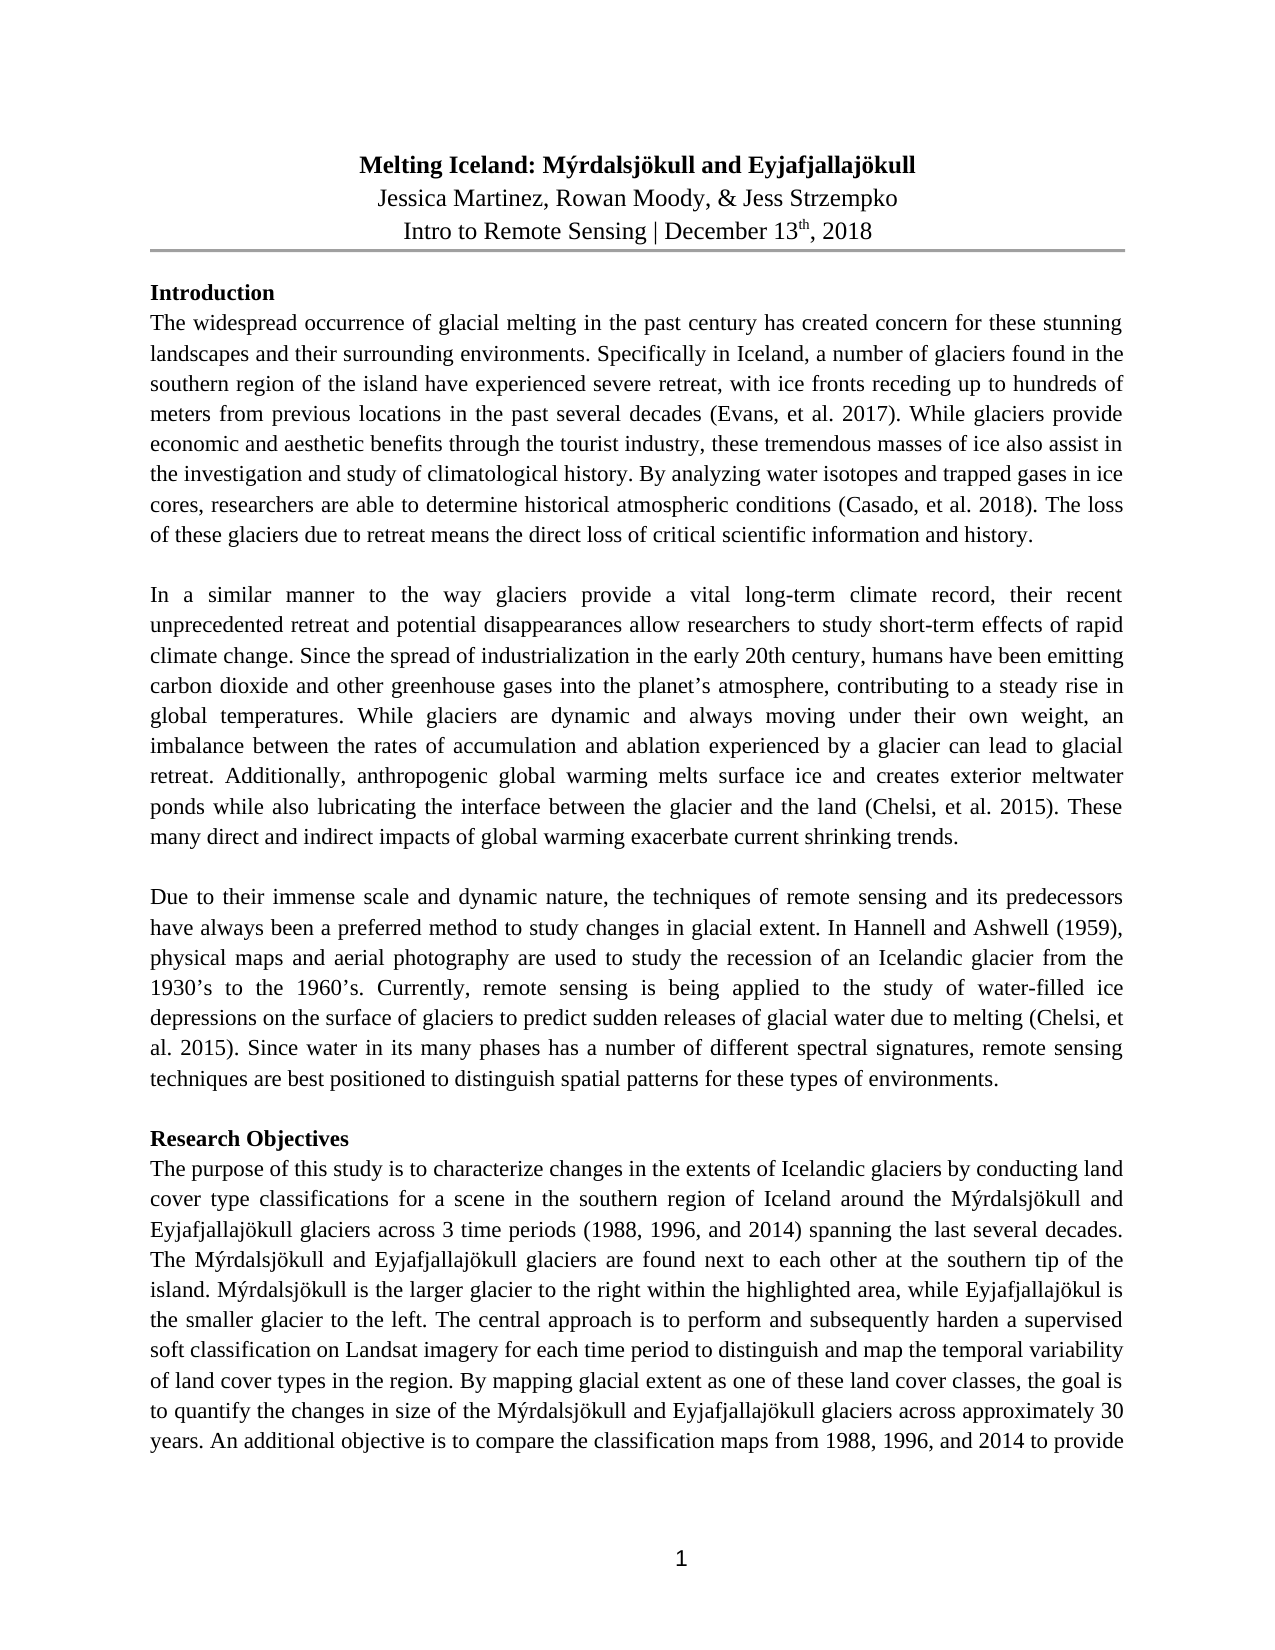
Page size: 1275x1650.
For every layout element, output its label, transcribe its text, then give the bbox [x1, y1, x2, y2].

text In a similar manner to the way glaciers provide a vital long-term climate record, their recent unprecedented retreat and potential disappearances allow researchers to study short-term effects of rapid climate change. Since the spread of industrialization in the early 20th century, humans have been emitting carbon dioxide and other greenhouse gases into the planet’s atmosphere, contributing to a steady rise in global temperatures. While glaciers are dynamic and always moving under their own weight, an imbalance between the rates of accumulation and ablation experienced by a glacier can lead to glacial retreat. Additionally, anthropogenic global warming melts surface ice and creates exterior meltwater ponds while also lubricating the interface between the glacier and the land (Chelsi, et al. 2015). These many direct and indirect impacts of global warming exacerbate current shrinking trends. [150, 581, 1125, 849]
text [150, 1155, 1125, 1453]
text Melting Iceland: Mýrdalsjökull and Eyjafjallajökull [150, 150, 1125, 179]
text Introduction [150, 279, 1125, 306]
text The widespread occurrence of glacial melting in the past century has created concern for these stunning landscapes and their surrounding environments. Specifically in Iceland, a number of glaciers found in the southern region of the island have experienced severe retreat, with ice fronts receding up to hundreds of meters from previous locations in the past several decades (Evans, et al. 2017). While glaciers provide economic and aesthetic benefits through the tourist industry, these tremendous masses of ice also assist in the investigation and study of climatological history. By analyzing water isotopes and trapped gases in ice cores, researchers are able to determine historical atmospheric conditions (Casado, et al. 2018). The loss of these glaciers due to retreat means the direct loss of critical scientific information and history. [150, 309, 1125, 547]
text Research Objectives [150, 1125, 1125, 1151]
text Due to their immense scale and dynamic nature, the techniques of remote sensing and its predecessors have always been a preferred method to study changes in glacial extent. In Hannell and Ashwell (1959), physical maps and aerial photography are used to study the recession of an Icelandic glacier from the 1930’s to the 1960’s. Currently, remote sensing is being applied to the study of water-filled ice depressions on the surface of glaciers to predict sudden releases of glacial water due to melting (Chelsi, et al. 2015). Since water in its many phases has a number of different spectral signatures, remote sensing techniques are best positioned to distinguish spatial patterns for these types of environments. [150, 883, 1125, 1091]
text Jessica Martinez, Rowan Moody, & Jess Strzempko Intro to Remote Sensing | December 13th, 2018 [150, 183, 1125, 245]
